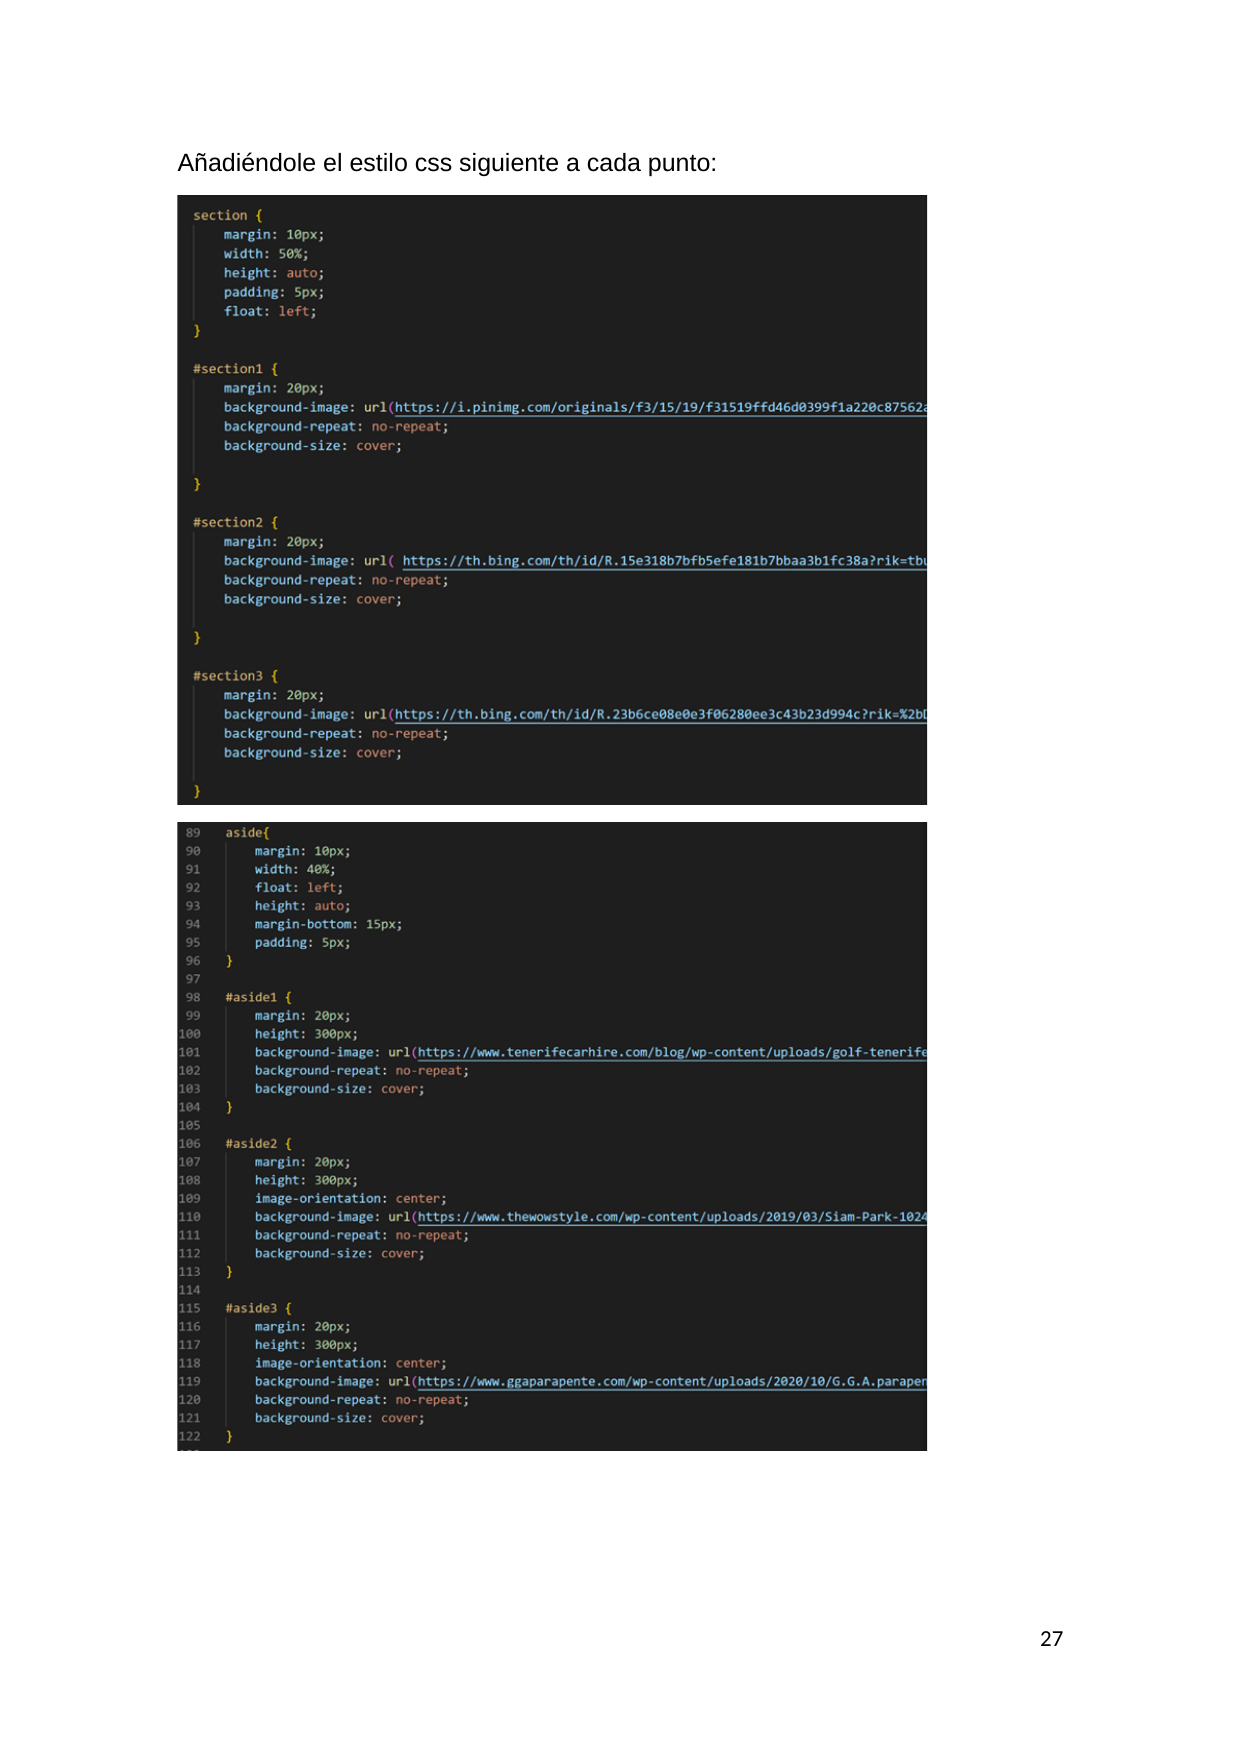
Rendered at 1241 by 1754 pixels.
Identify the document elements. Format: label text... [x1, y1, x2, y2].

text Añadiéndole el estilo css siguiente a cada punto: [177, 148, 1063, 176]
picture [177, 822, 928, 1451]
picture [177, 195, 928, 805]
